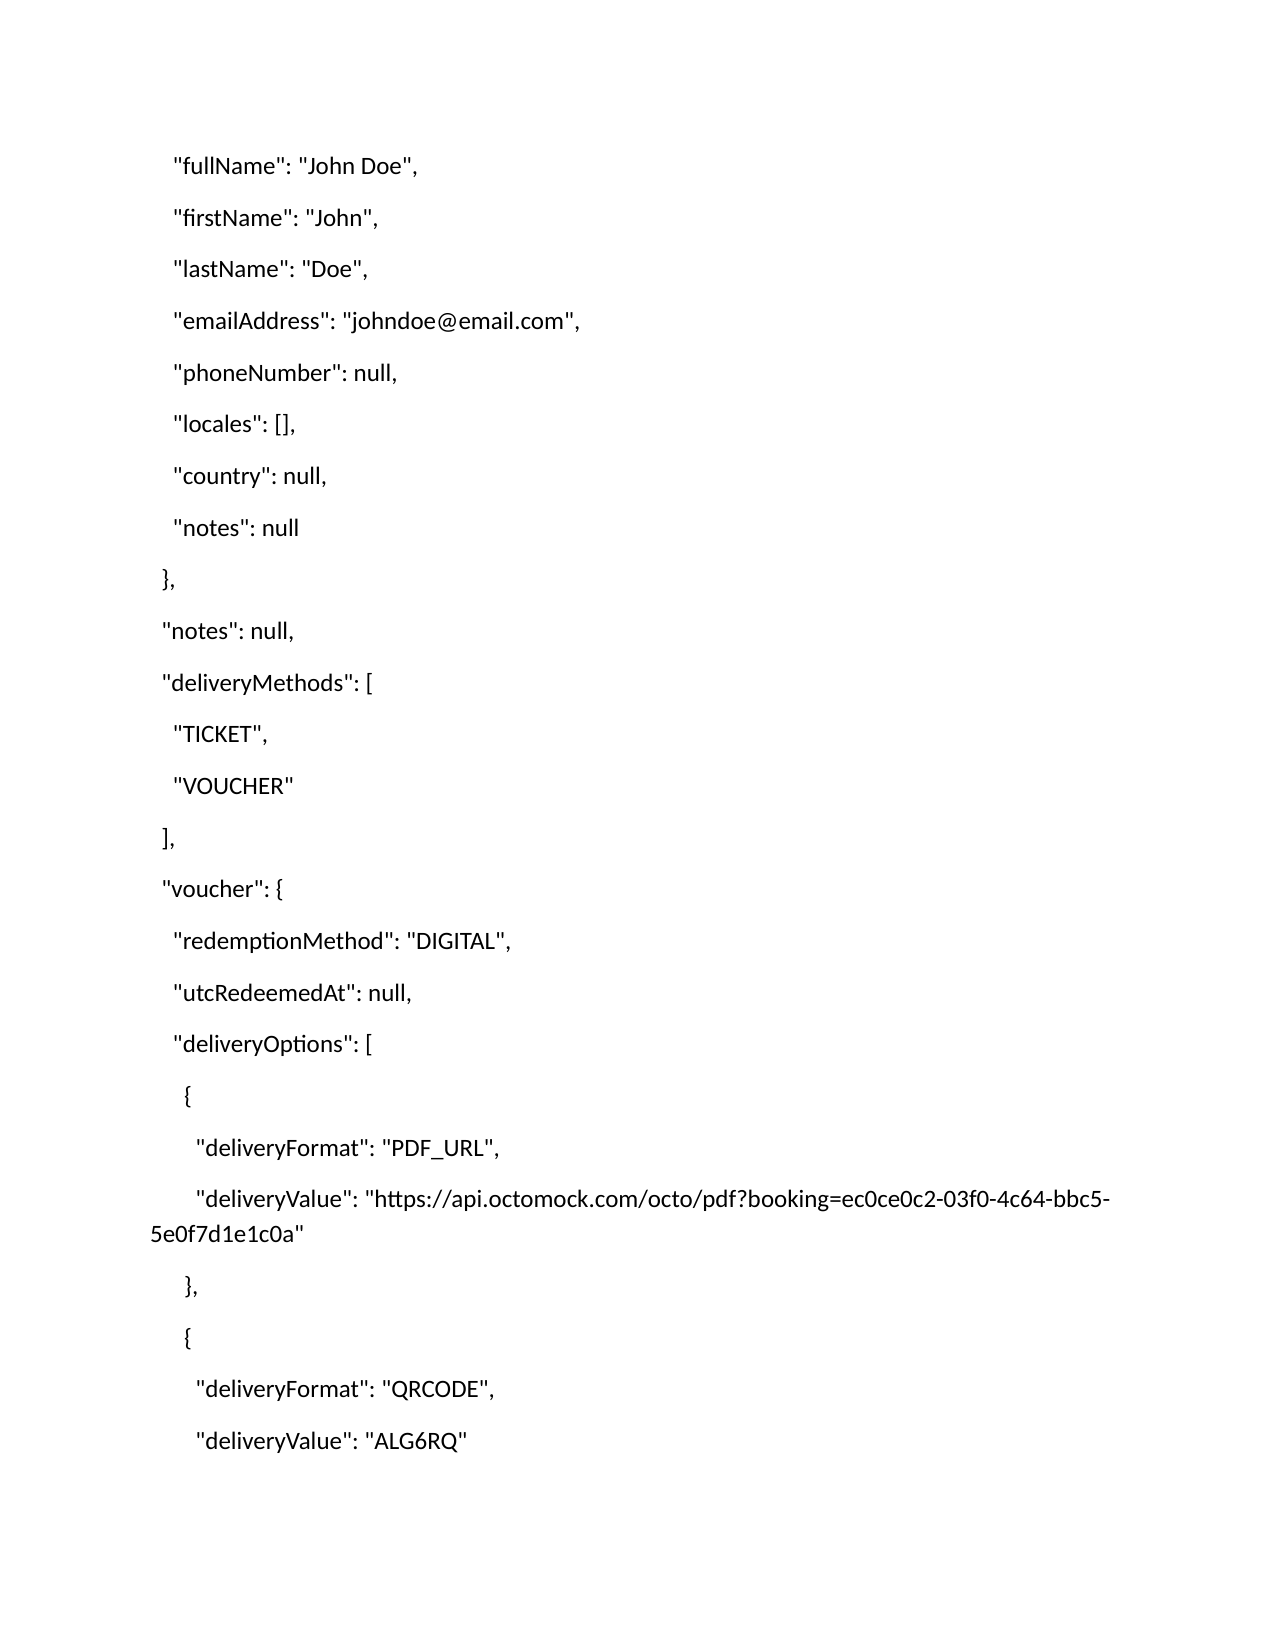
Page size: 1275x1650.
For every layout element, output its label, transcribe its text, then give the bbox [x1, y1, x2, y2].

text "emailAddress": "johndoe@email.com", [150, 305, 1125, 336]
text "TICKET", [150, 718, 1125, 749]
text "deliveryMethods": [ [150, 667, 1125, 697]
text }, [150, 1270, 1125, 1301]
text "deliveryFormat": "QRCODE", [150, 1373, 1125, 1404]
text "fullName": "John Doe", [150, 150, 1125, 181]
text "utcRedeemedAt": null, [150, 977, 1125, 1007]
text "deliveryOptions": [ [150, 1028, 1125, 1059]
text { [150, 1080, 1125, 1111]
text "firstName": "John", [150, 202, 1125, 232]
text "notes": null, [150, 615, 1125, 646]
text "VOUCHER" [150, 770, 1125, 801]
text "redemptionMethod": "DIGITAL", [150, 925, 1125, 956]
text "deliveryValue": "ALG6RQ" [150, 1425, 1125, 1456]
text "lastName": "Doe", [150, 253, 1125, 284]
text "locales": [], [150, 408, 1125, 439]
text ], [150, 822, 1125, 852]
text }, [150, 563, 1125, 594]
text "deliveryFormat": "PDF_URL", [150, 1132, 1125, 1162]
text "phoneNumber": null, [150, 357, 1125, 387]
text "deliveryValue": "https://api.octomock.com/octo/pdf?booking=ec0ce0c2-03f0-4c64-bbc5-5e0f7d1e1c0a" [150, 1183, 1125, 1249]
text "country": null, [150, 460, 1125, 491]
text "voucher": { [150, 873, 1125, 904]
text { [150, 1322, 1125, 1352]
text "notes": null [150, 512, 1125, 542]
